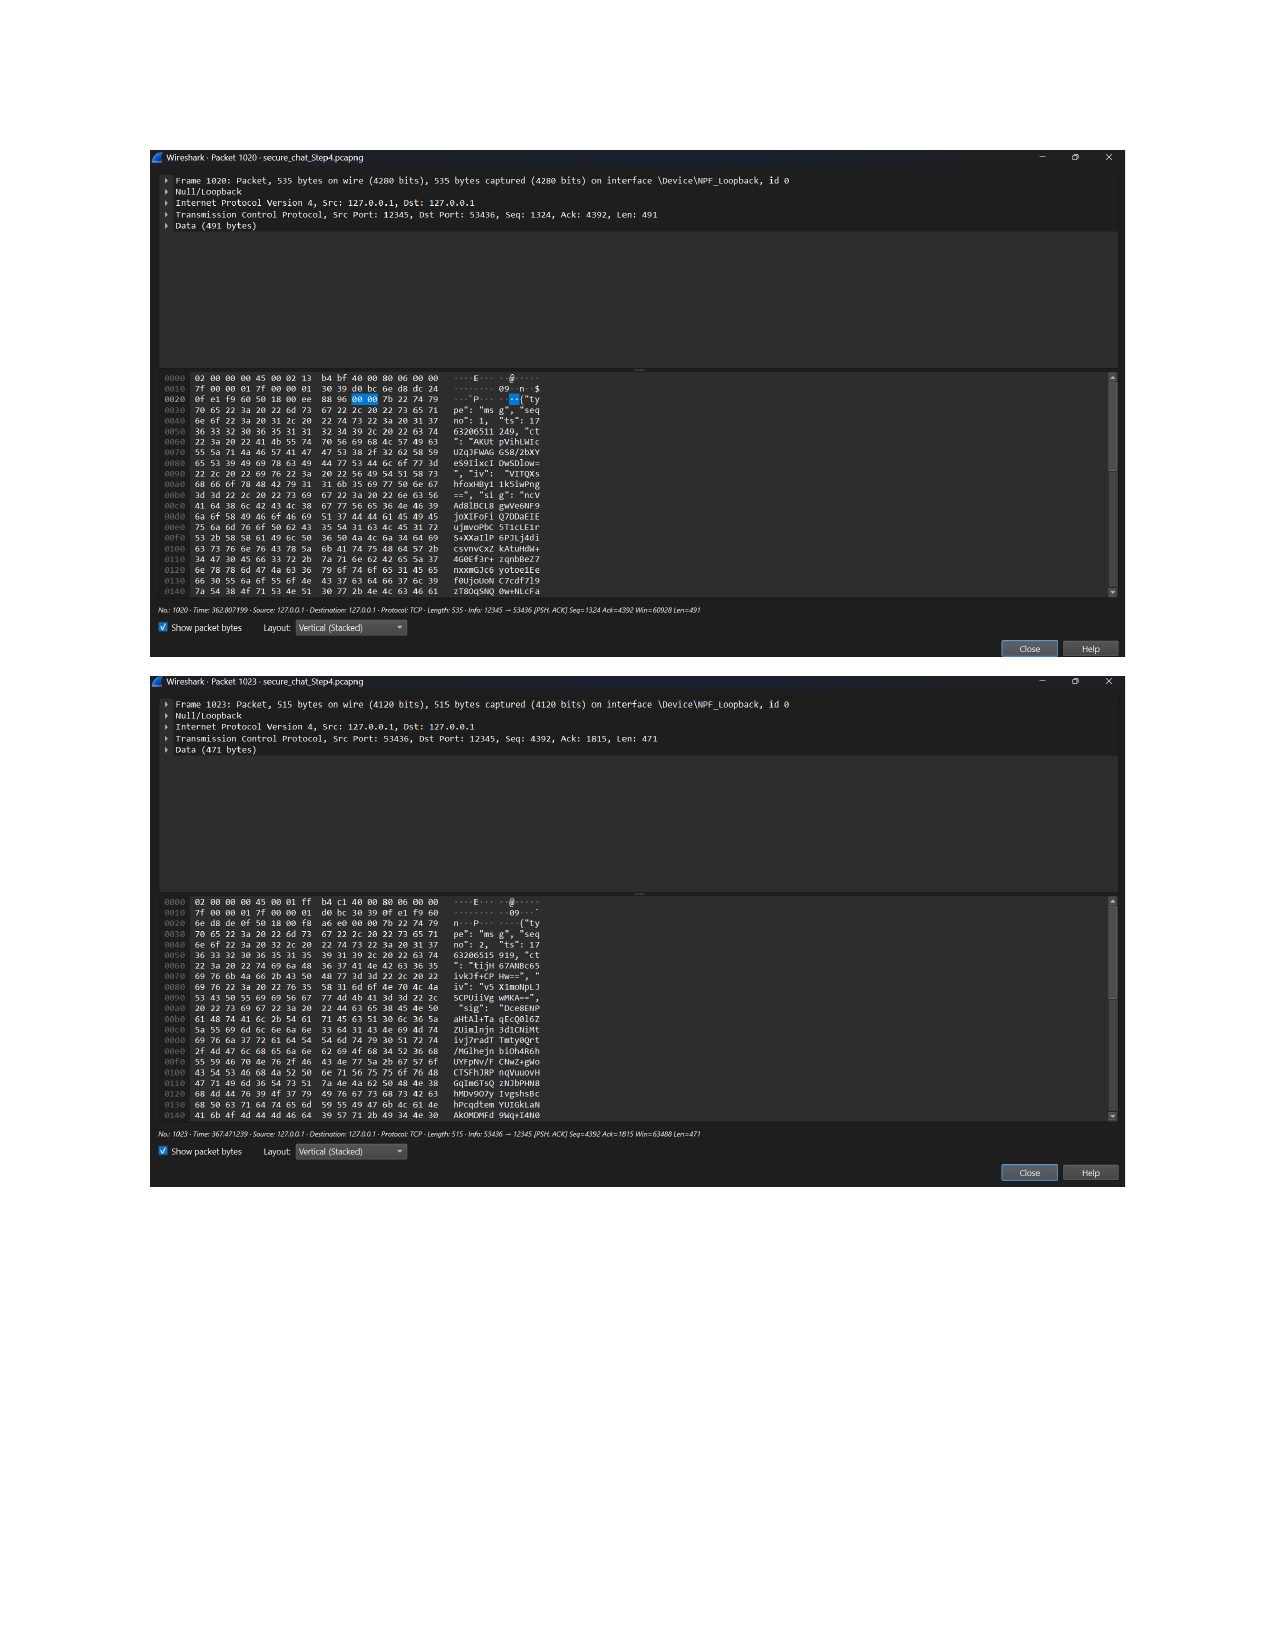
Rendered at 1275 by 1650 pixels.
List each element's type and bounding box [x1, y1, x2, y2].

picture [150, 150, 1125, 657]
picture [150, 676, 1125, 1187]
